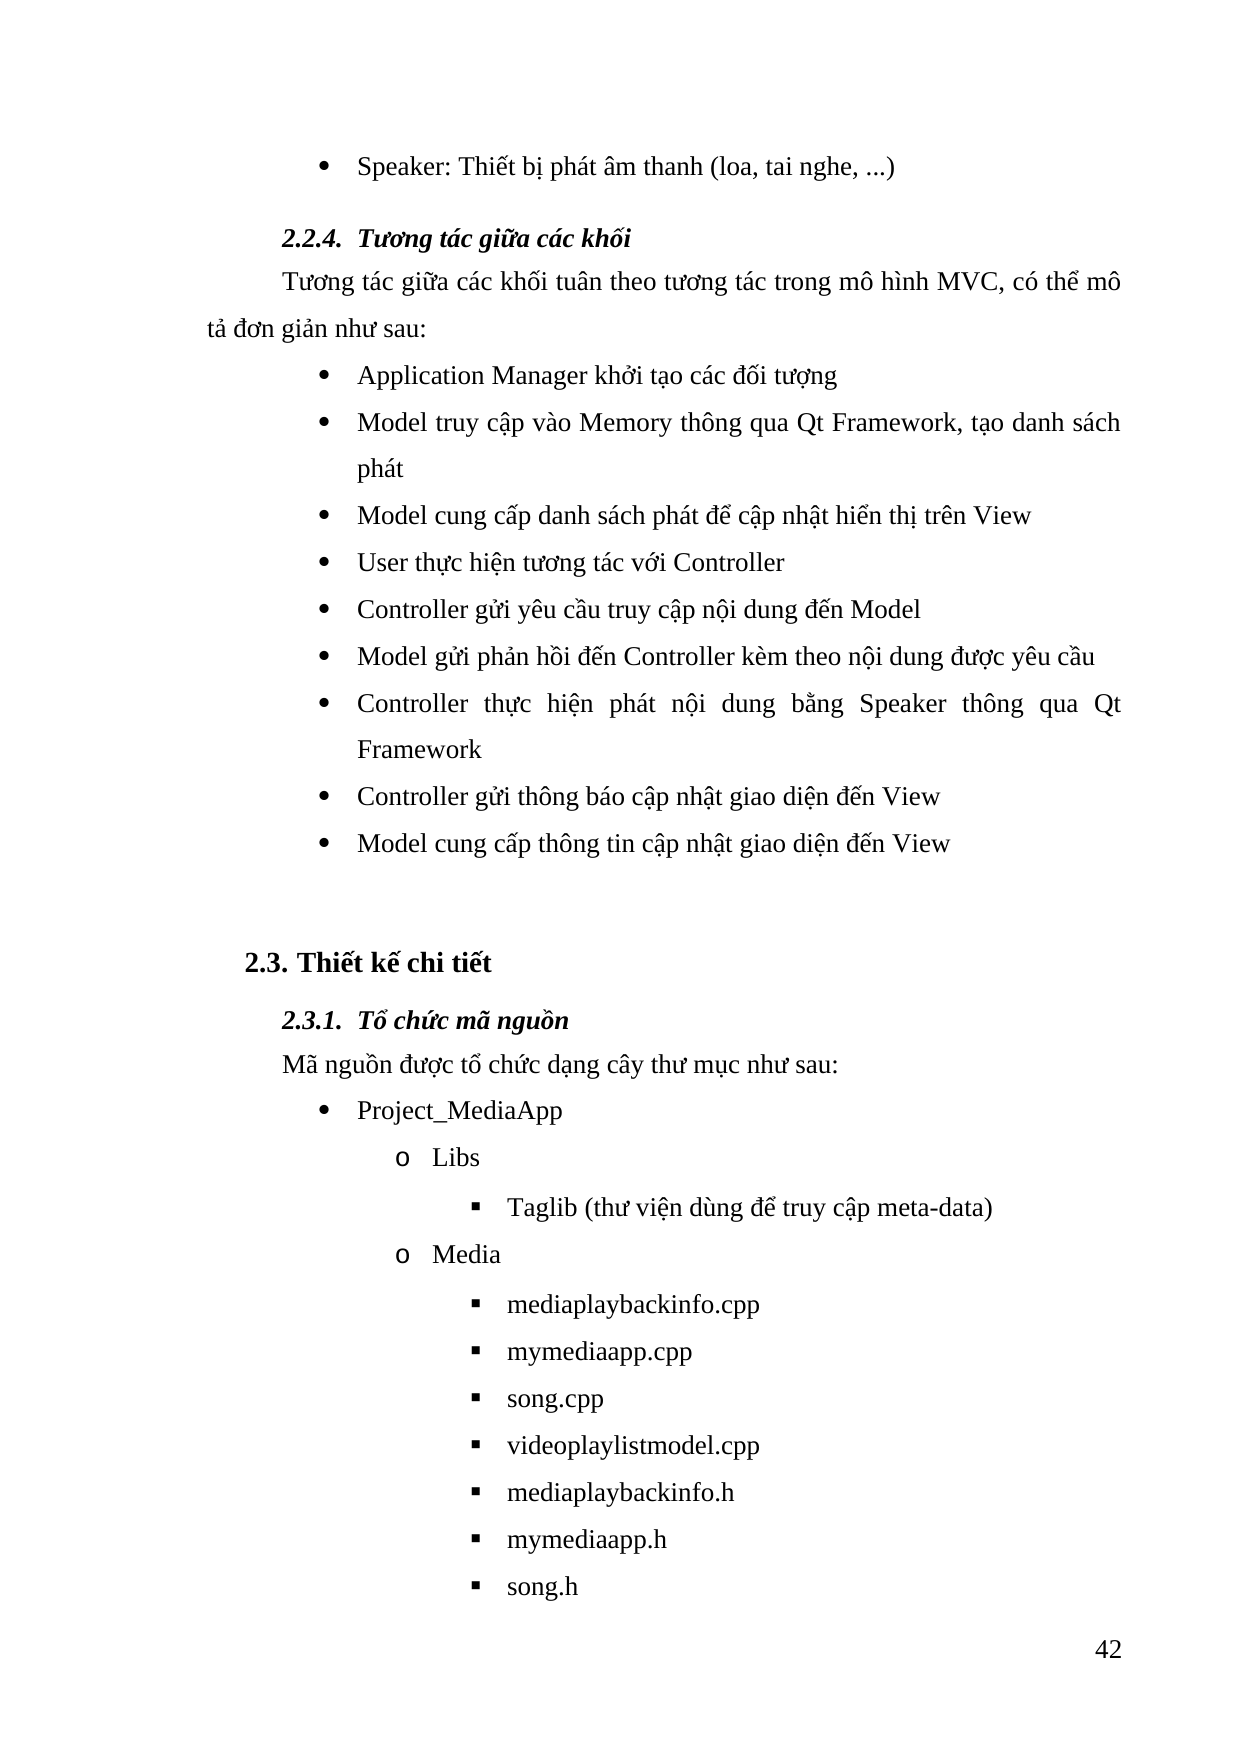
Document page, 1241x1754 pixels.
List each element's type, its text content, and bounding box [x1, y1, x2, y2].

subtitle Thiết kế chi tiết [244, 946, 1122, 979]
text Tương tác giữa các khối tuân theo tương tác trong mô hình MVC, có thể mô tả đơn giản như sau: [207, 266, 1122, 343]
list song.cpp [469, 1382, 1122, 1413]
subtitle Tương tác giữa các khối [282, 222, 1122, 253]
subtitle Tổ chức mã nguồn [282, 1004, 1122, 1035]
list Model cung cấp thông tin cập nhật giao diện đến View [319, 827, 1122, 858]
text Mã nguồn được tổ chức dạng cây thư mục như sau: [282, 1048, 1122, 1079]
list User thực hiện tương tác với Controller [319, 546, 1122, 577]
list Model gửi phản hồi đến Controller kèm theo nội dung được yêu cầu [319, 640, 1122, 671]
list videoplaylistmodel.cpp [469, 1429, 1122, 1460]
list Libs [394, 1141, 1122, 1175]
list Taglib (thư viện dùng để truy cập meta-data) [469, 1191, 1122, 1223]
list mediaplaybackinfo.cpp [469, 1288, 1122, 1319]
list Model cung cấp danh sách phát để cập nhật hiển thị trên View [319, 499, 1122, 530]
list mymediaapp.h [469, 1523, 1122, 1554]
list mymediaapp.cpp [469, 1335, 1122, 1366]
list mediaplaybackinfo.h [469, 1476, 1122, 1507]
list Model truy cập vào Memory thông qua Qt Framework, tạo danh sách phát [319, 406, 1122, 484]
list Controller gửi thông báo cập nhật giao diện đến View [319, 780, 1122, 811]
list Media [394, 1238, 1122, 1272]
list Controller thực hiện phát nội dung bằng Speaker thông qua Qt Framework [319, 687, 1122, 764]
list song.h [469, 1569, 1122, 1601]
list Project_MediaApp [319, 1094, 1122, 1126]
list Application Manager khởi tạo các đối tượng [319, 359, 1122, 390]
list Controller gửi yêu cầu truy cập nội dung đến Model [319, 593, 1122, 624]
list Speaker: Thiết bị phát âm thanh (loa, tai nghe, ...) [319, 150, 1122, 181]
